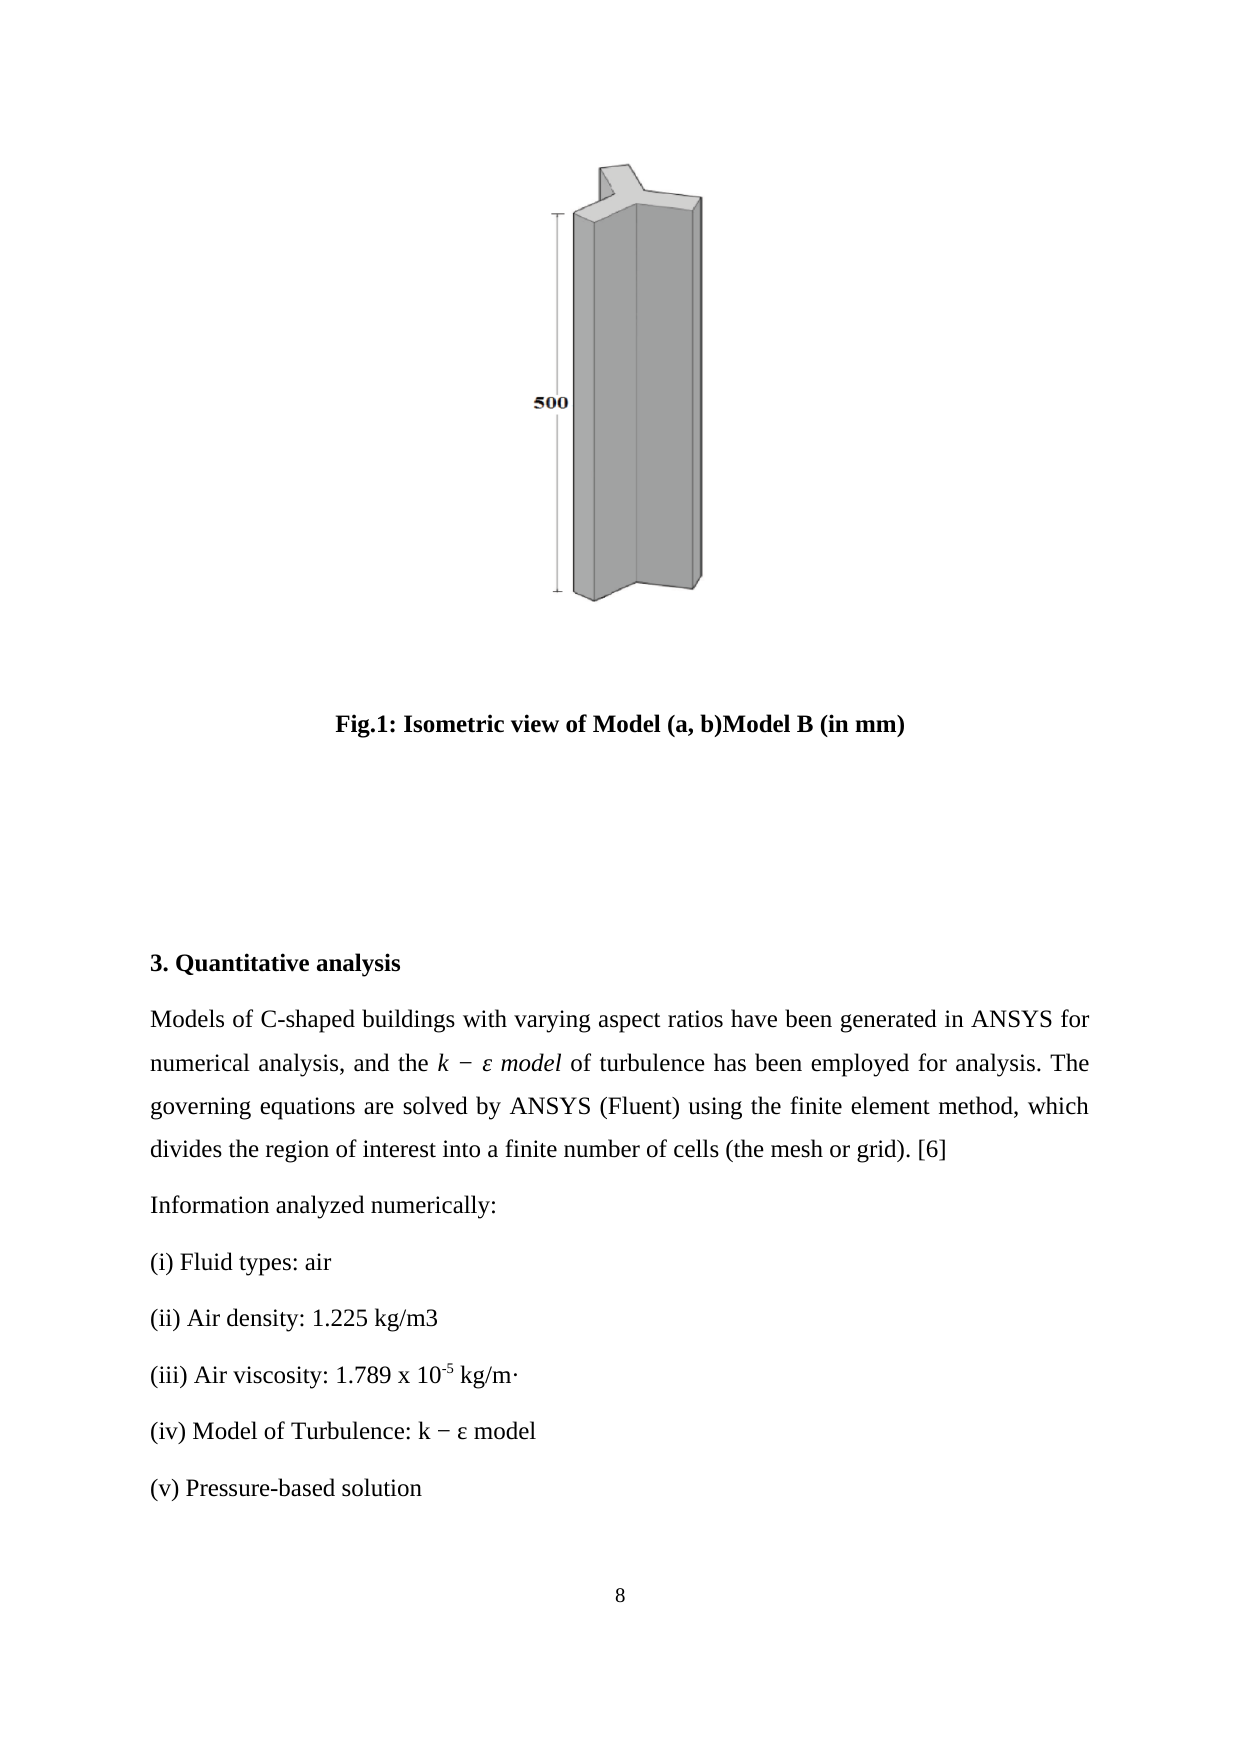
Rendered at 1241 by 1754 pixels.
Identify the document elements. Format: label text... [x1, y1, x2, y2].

text Fig.1: Isometric view of Model (a, b)Model B (in mm) [150, 709, 1090, 737]
text Information analyzed numerically: [150, 1190, 1090, 1219]
text (ii) Air density: 1.225 kg/m3 [150, 1303, 1090, 1332]
text (iv) Model of Turbulence: k − ε model [150, 1416, 1090, 1445]
text Models of C-shaped buildings with varying aspect ratios have been generated in ANSYS for numerical analysis, and the k − ε model of turbulence has been employed for analysis. The governing equations are solved by ANSYS (Fluent) using the finite element method, which divides the region of interest into a finite number of cells (the mesh or grid). [6] [150, 1004, 1090, 1163]
picture [476, 150, 764, 615]
text (i) Fluid types: air [150, 1247, 1090, 1276]
text (iii) Air viscosity: 1.789 x 10-5 kg/m· [150, 1360, 1090, 1388]
text (v) Pressure-based solution [150, 1473, 1090, 1501]
text 3. Quantitative analysis [150, 948, 1090, 977]
